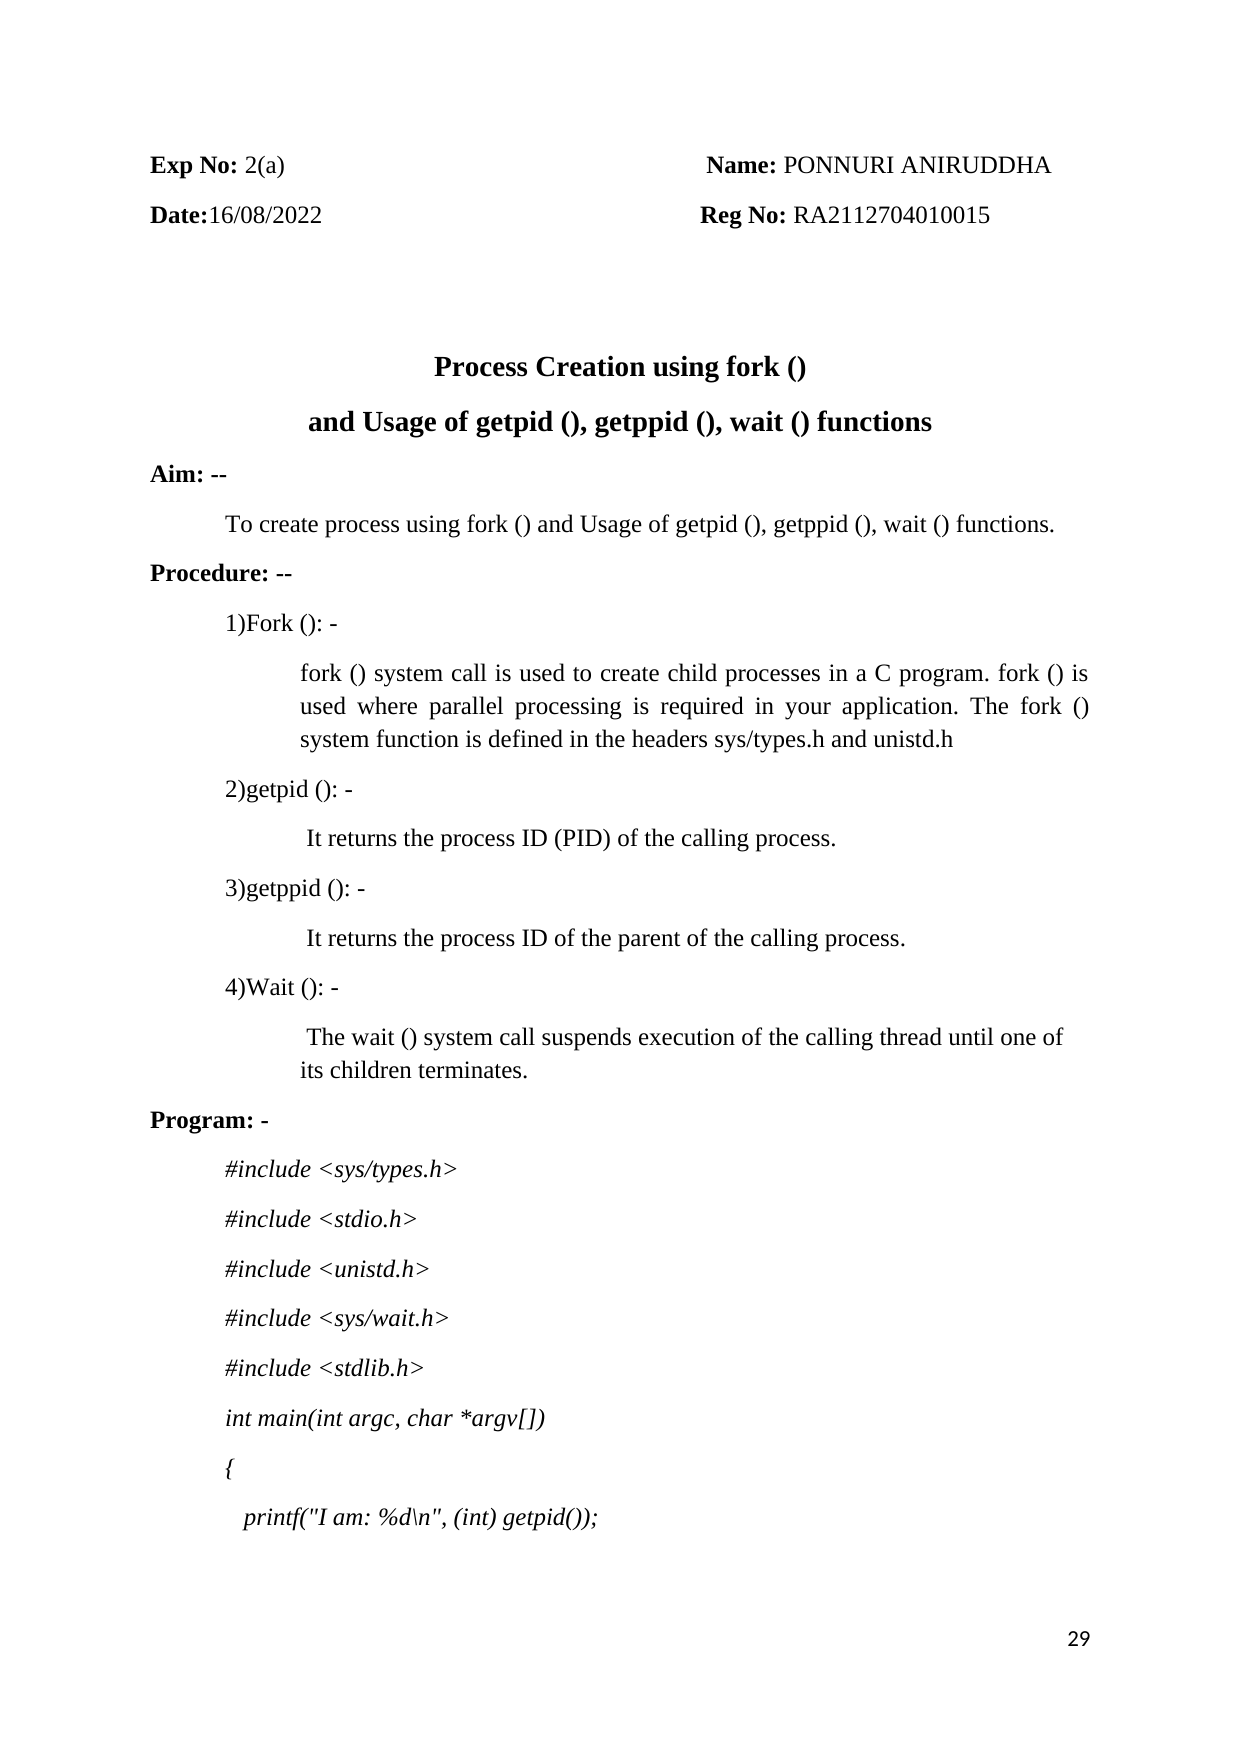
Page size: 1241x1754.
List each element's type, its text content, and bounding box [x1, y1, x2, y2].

text 1)Fork (): - [150, 608, 1090, 637]
text It returns the process ID of the parent of the calling process. [225, 923, 1090, 951]
text The wait () system call suspends execution of the calling thread until one of its children terminates. [300, 1022, 1090, 1084]
text 4)Wait (): - [225, 972, 1090, 1001]
text #include <stdlib.h> [225, 1353, 1090, 1382]
text fork () system call is used to create child processes in a C program. fork () is used where parallel processing is required in your application. The fork () system function is defined in the headers sys/types.h and unistd.h [300, 658, 1090, 753]
text 2)getpid (): - [225, 774, 1090, 802]
text #include <stdio.h> [225, 1204, 1090, 1233]
text Date:16/08/2022 Reg No: RA2112704010015 [150, 200, 1090, 228]
text Program: - [150, 1105, 1090, 1133]
text Exp No: 2(a) Name: PONNURI ANIRUDDHA [150, 150, 1090, 179]
text #include <sys/types.h> [225, 1154, 1090, 1183]
text Process Creation using fork () [150, 349, 1090, 382]
text Procedure: -- [150, 558, 1090, 587]
text #include <unistd.h> [225, 1254, 1090, 1283]
text It returns the process ID (PID) of the calling process. [225, 823, 1090, 852]
text 3)getppid (): - [225, 873, 1090, 902]
text To create process using fork () and Usage of getpid (), getppid (), wait () functions. [150, 509, 1090, 538]
text #include <sys/wait.h> [225, 1303, 1090, 1332]
text Aim: -- [150, 459, 1090, 488]
text int main(int argc, char *argv[]) [225, 1403, 1090, 1432]
text { [225, 1453, 1090, 1481]
text and Usage of getpid (), getppid (), wait () functions [150, 404, 1090, 437]
text printf("I am: %d\n", (int) getpid()); [225, 1502, 1090, 1531]
